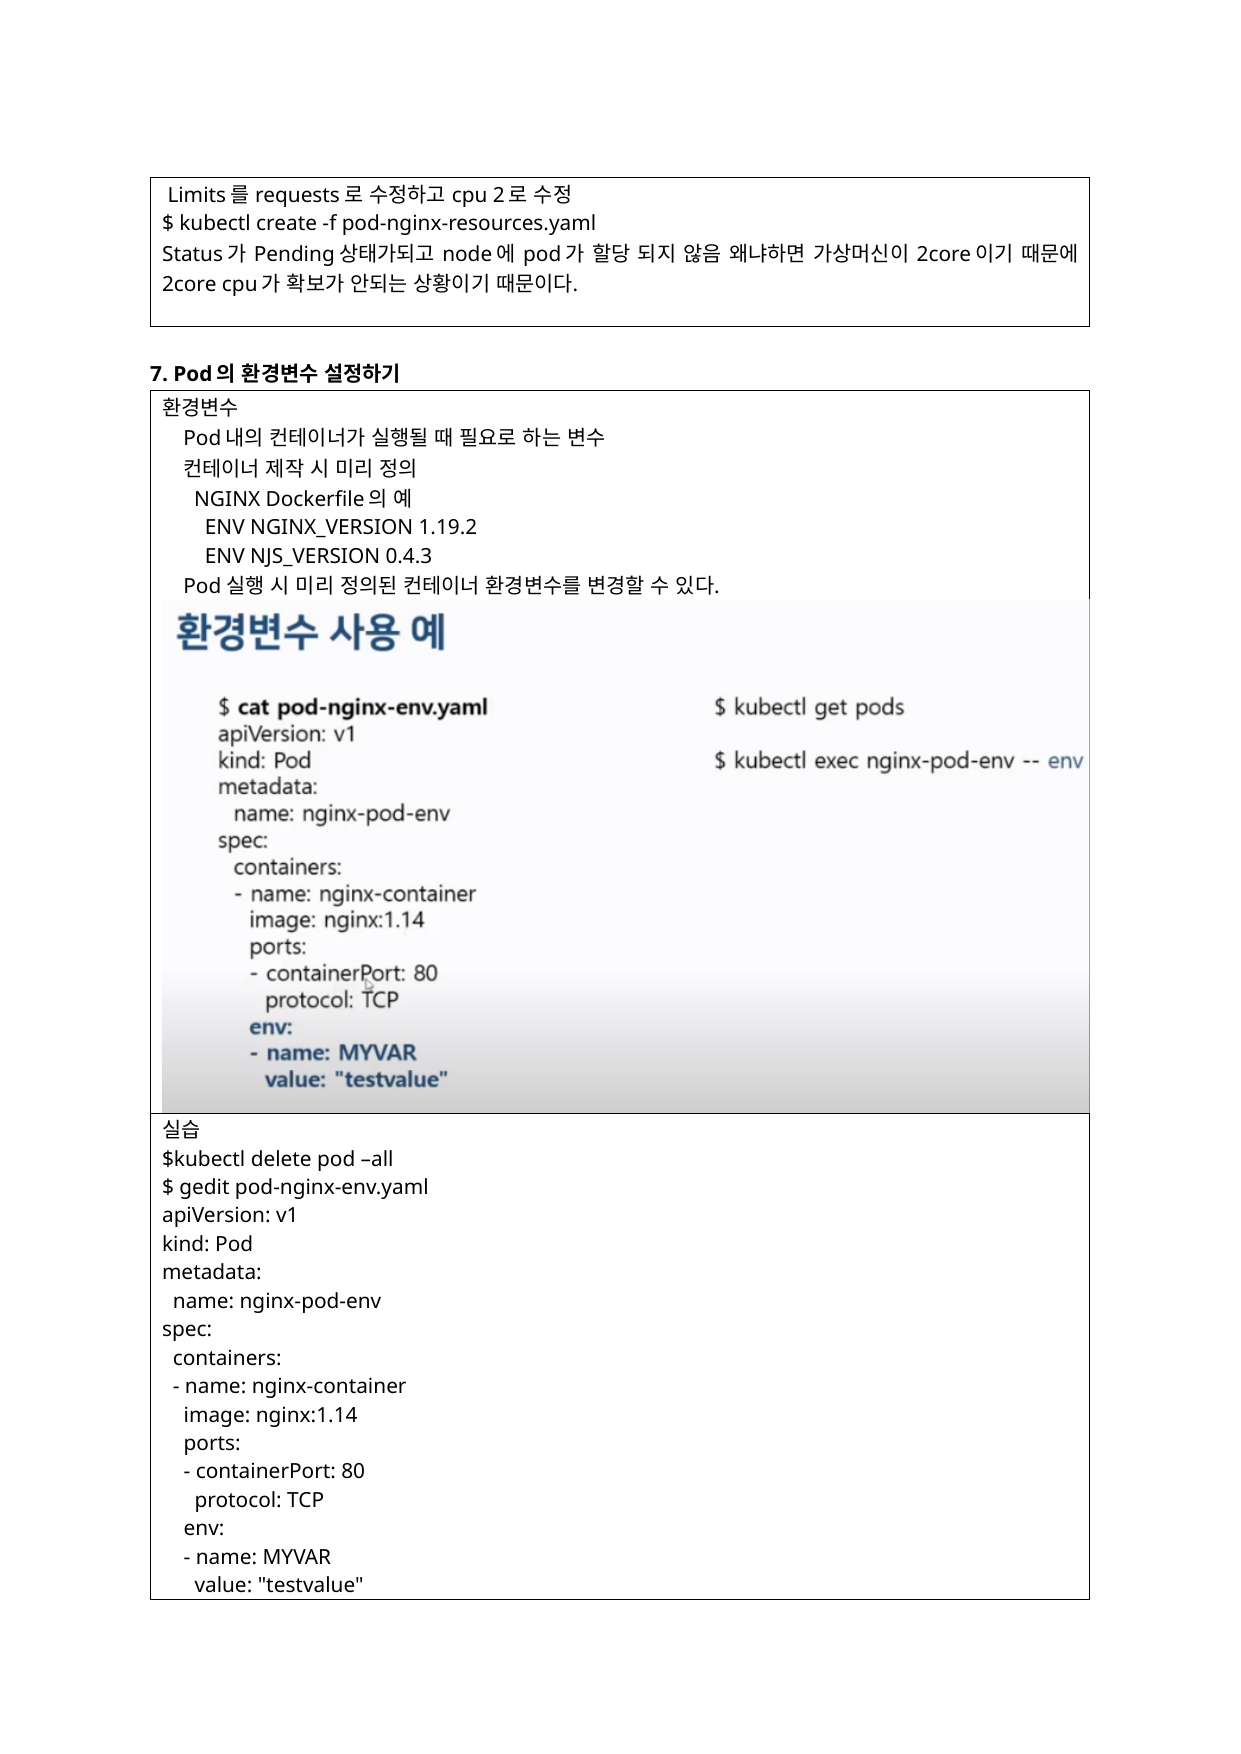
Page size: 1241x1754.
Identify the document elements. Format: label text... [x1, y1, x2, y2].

table_header 환경변수 Pod내의 컨테이너가 실행될 때 필요로 하는 변수 컨테이너 제작 시 미리 정의 NGINX Dockerfile의 예 ENV NGINX_VERSION 1.19.2 ENV NJS_VERSION 0.4.3 Pod 실행 시 미리 정의된 컨테이너 환경변수를 변경할 수 있다. [151, 391, 1089, 1112]
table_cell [151, 178, 1089, 326]
picture [161, 599, 1090, 1113]
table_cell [151, 1114, 1089, 1599]
text 7. Pod의 환경변수 설정하기 [150, 358, 1090, 388]
